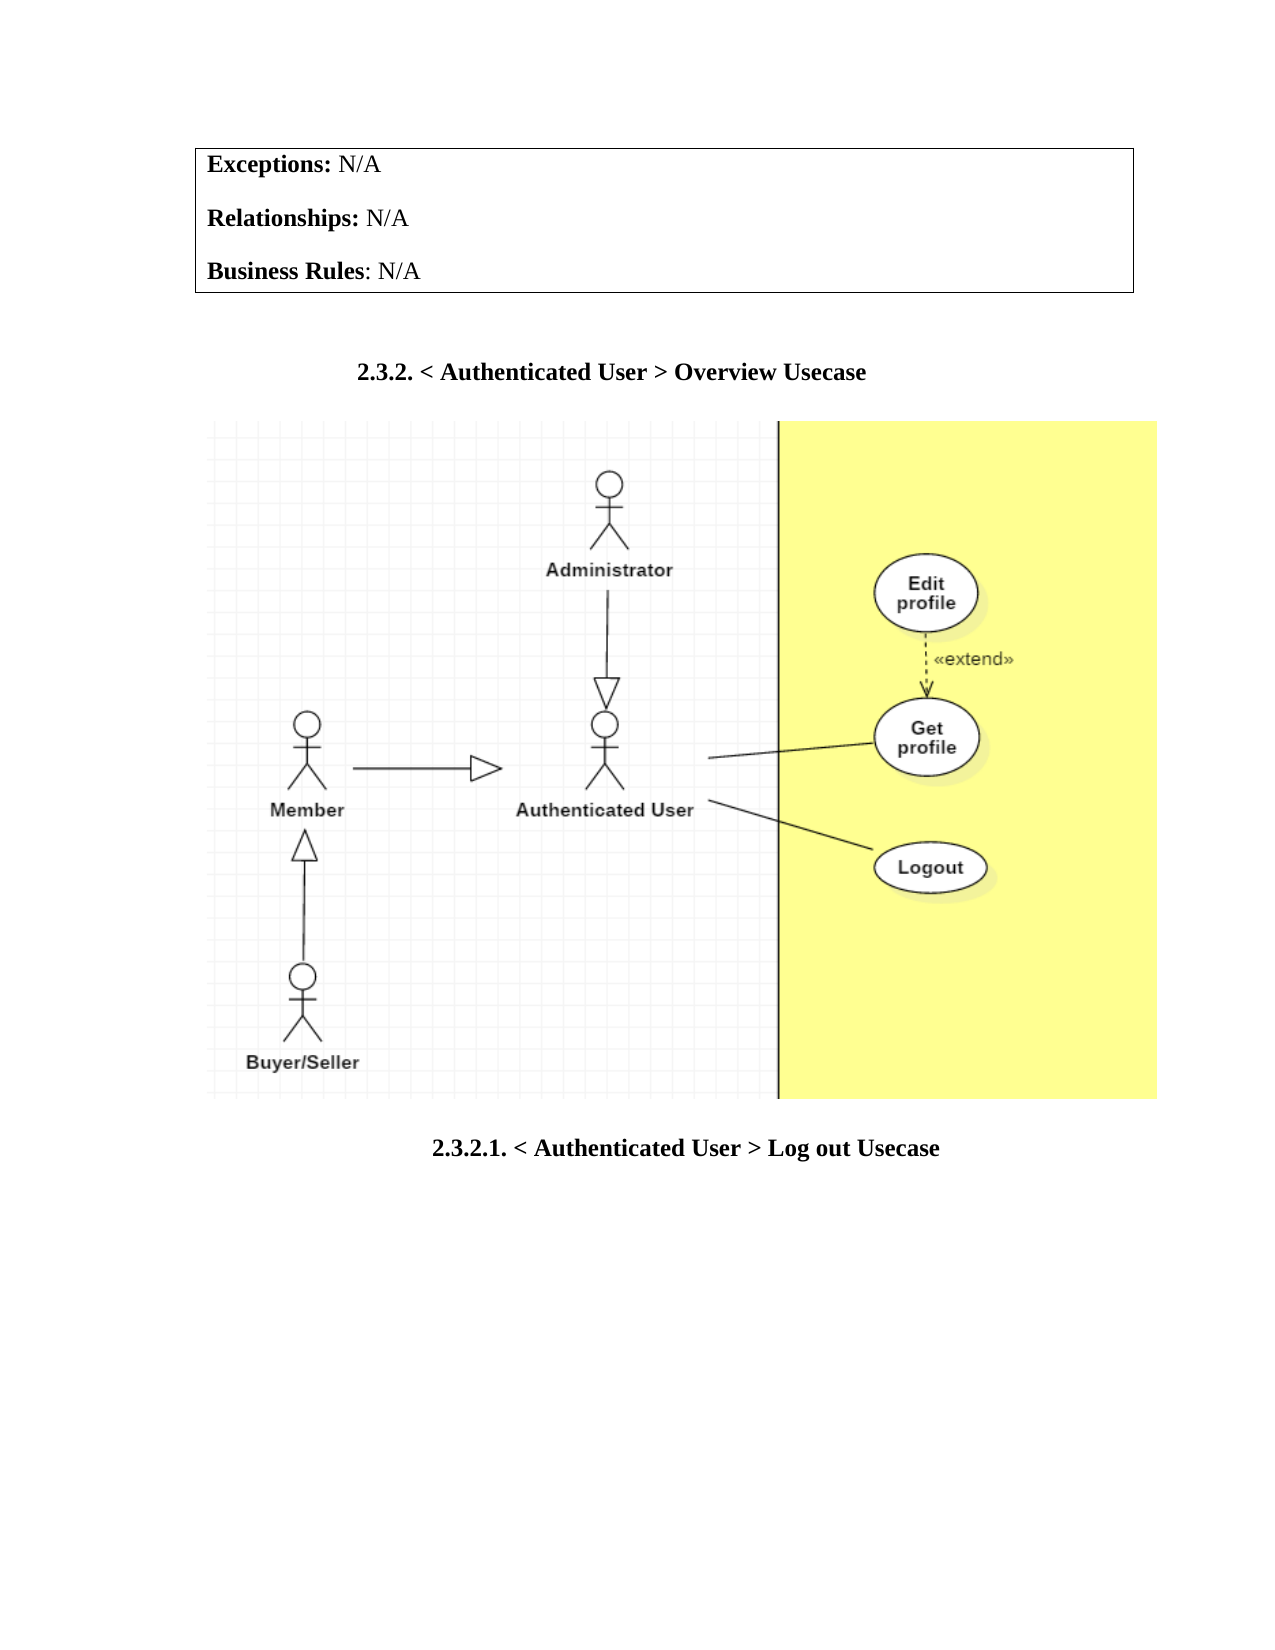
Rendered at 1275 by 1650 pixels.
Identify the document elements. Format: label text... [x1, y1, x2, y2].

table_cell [196, 149, 1133, 292]
text 2.3.2. < Authenticated User > Overview Usecase [282, 357, 1157, 386]
text 2.3.2.1. < Authenticated User > Log out Usecase [207, 1133, 1157, 1162]
picture [206, 421, 1157, 1099]
